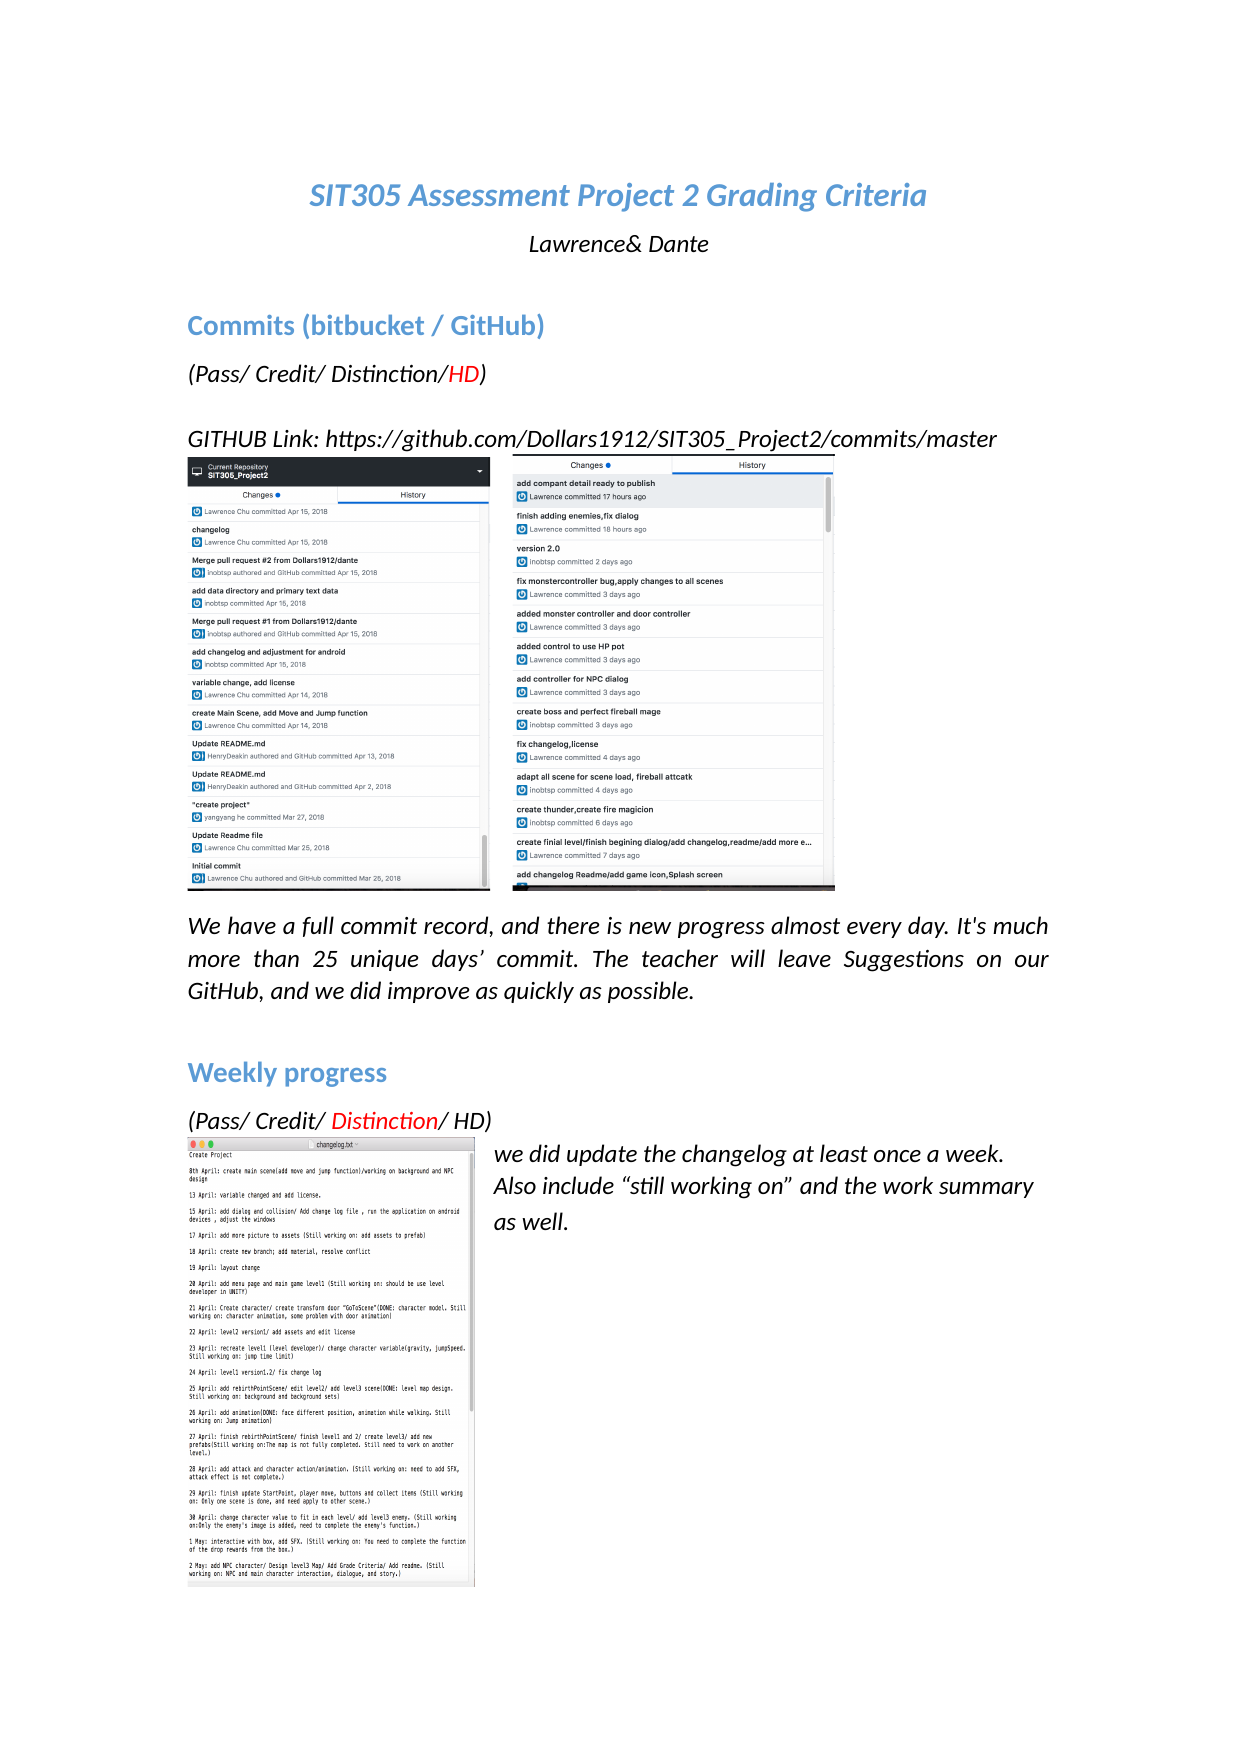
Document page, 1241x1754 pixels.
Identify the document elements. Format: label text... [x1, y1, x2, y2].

picture [187, 457, 490, 891]
text (Pass/ Credit/ Distinction/ HD) [187, 1104, 1053, 1137]
text Weekly progress [187, 1039, 1053, 1104]
text Lawrence& Dante [187, 227, 1053, 259]
text SIT305 Assessment Project 2 Grading Criteria [187, 162, 1053, 227]
text Commits (bitbucket / GitHub) [187, 292, 1053, 357]
picture [187, 1137, 475, 1587]
text GITHUB Link: https://github.com/Dollars1912/SIT305_Project2/commits/master [187, 422, 1053, 454]
text We have a full commit record, and there is new progress almost every day. It's much more than 25 unique days’ commit. The teacher will leave Suggestions on our GitHub, and we did improve as quickly as possible. [187, 909, 1053, 1007]
picture [512, 454, 835, 891]
text (Pass/ Credit/ Distinction/HD) [187, 357, 1053, 389]
